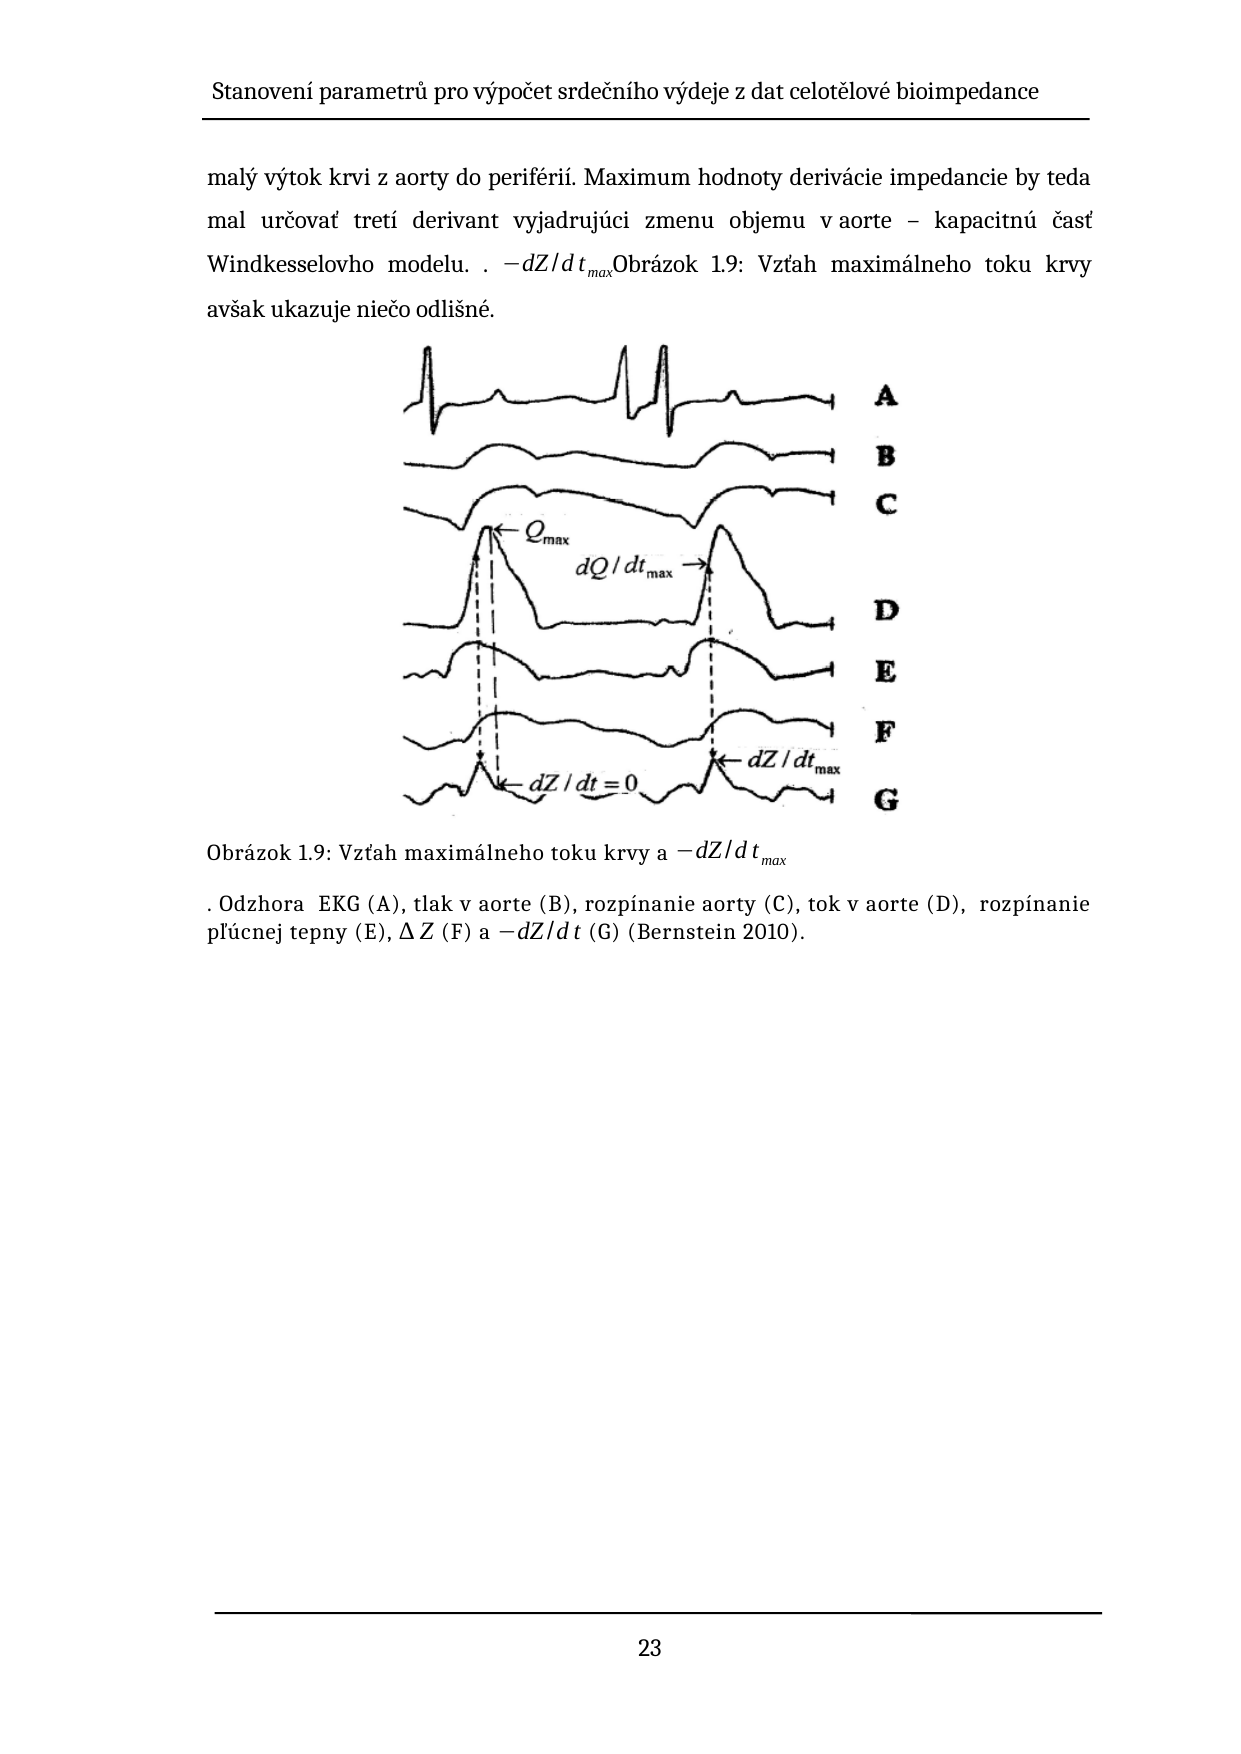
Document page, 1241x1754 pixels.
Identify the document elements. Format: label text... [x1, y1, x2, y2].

text Obrázok 1.9: Vzťah maximálneho toku krvy a [207, 837, 1092, 868]
text . Odzhora EKG (A), tlak v aorte (B), rozpínanie aorty (C), tok v aorte (D), rozpínanie pľúcnej tepny (E), (F) a (G) (Bernstein 2010). [207, 891, 1092, 946]
picture [364, 338, 935, 823]
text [207, 163, 1092, 324]
